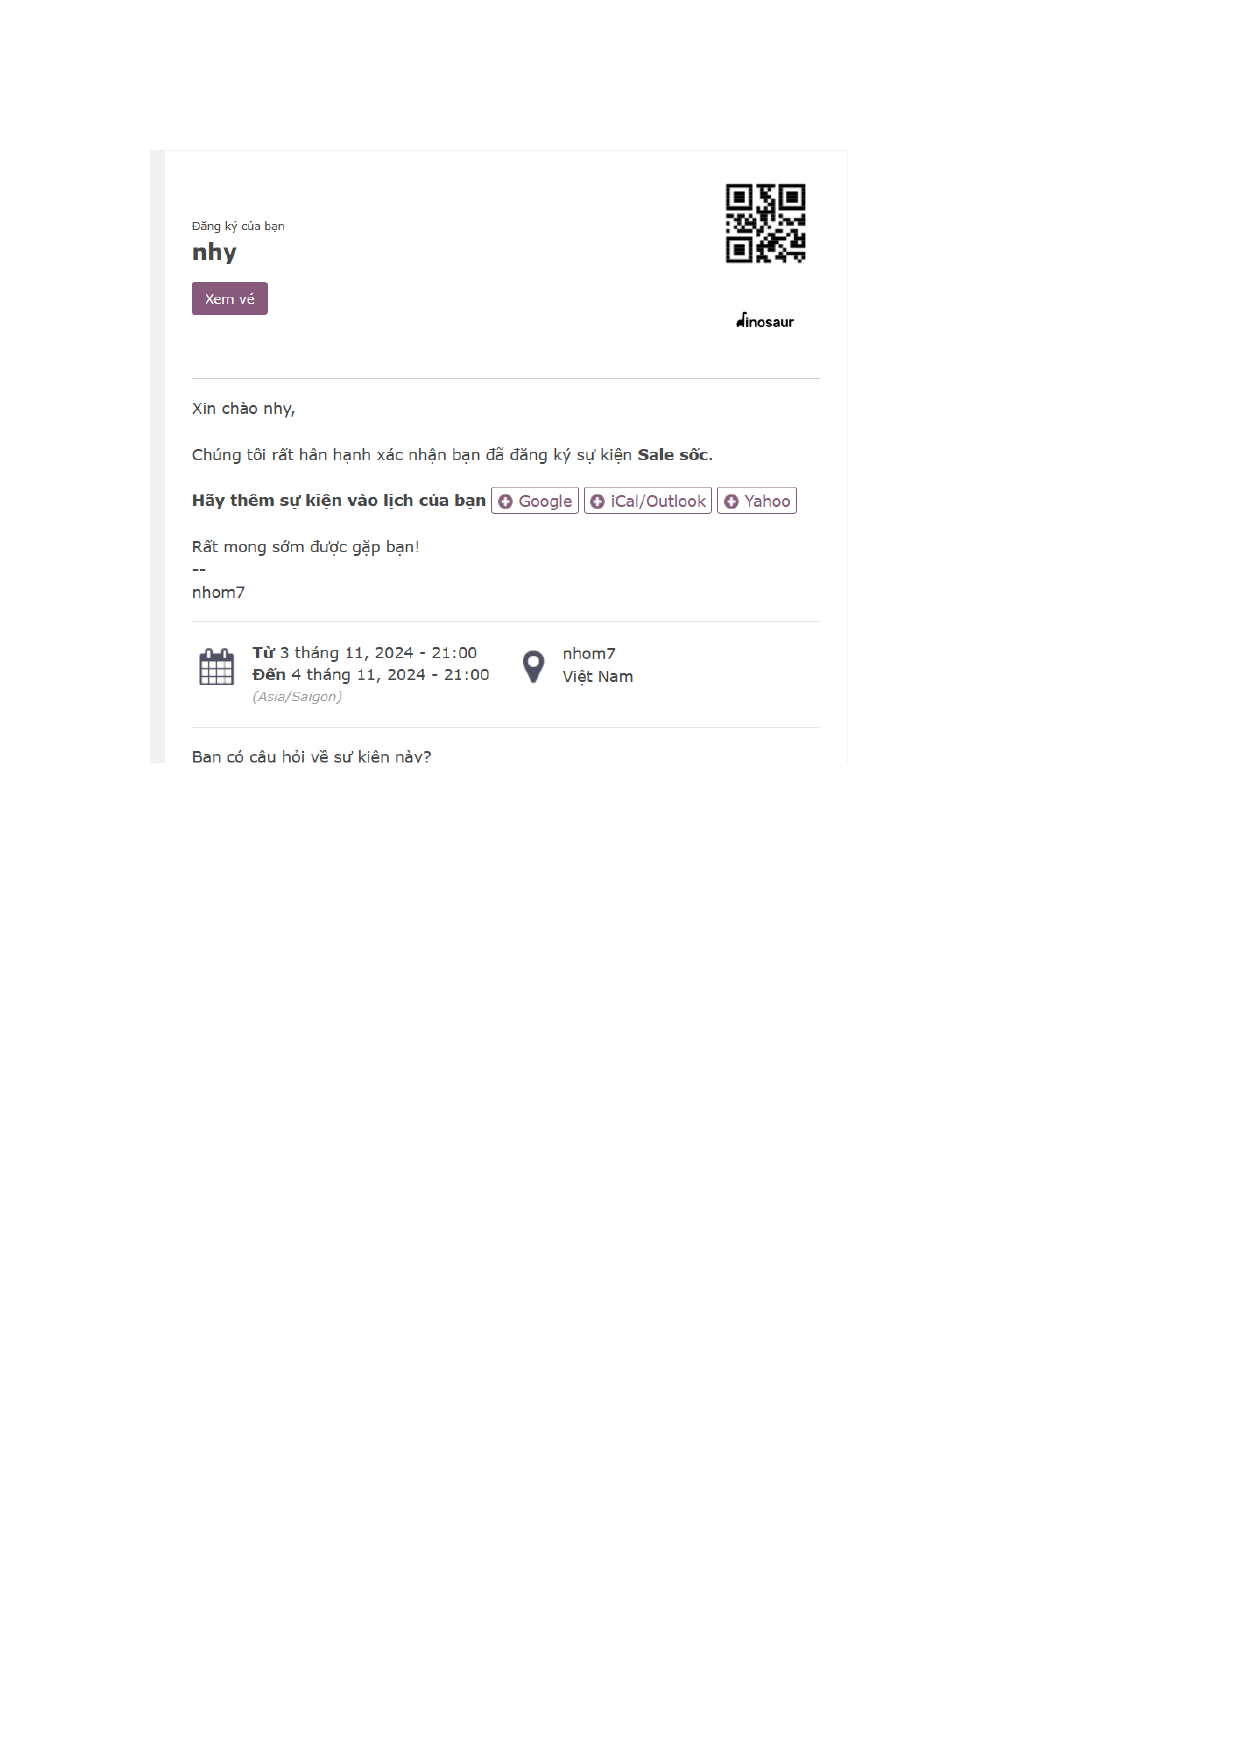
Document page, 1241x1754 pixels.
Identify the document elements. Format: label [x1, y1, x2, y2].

picture [150, 150, 848, 763]
